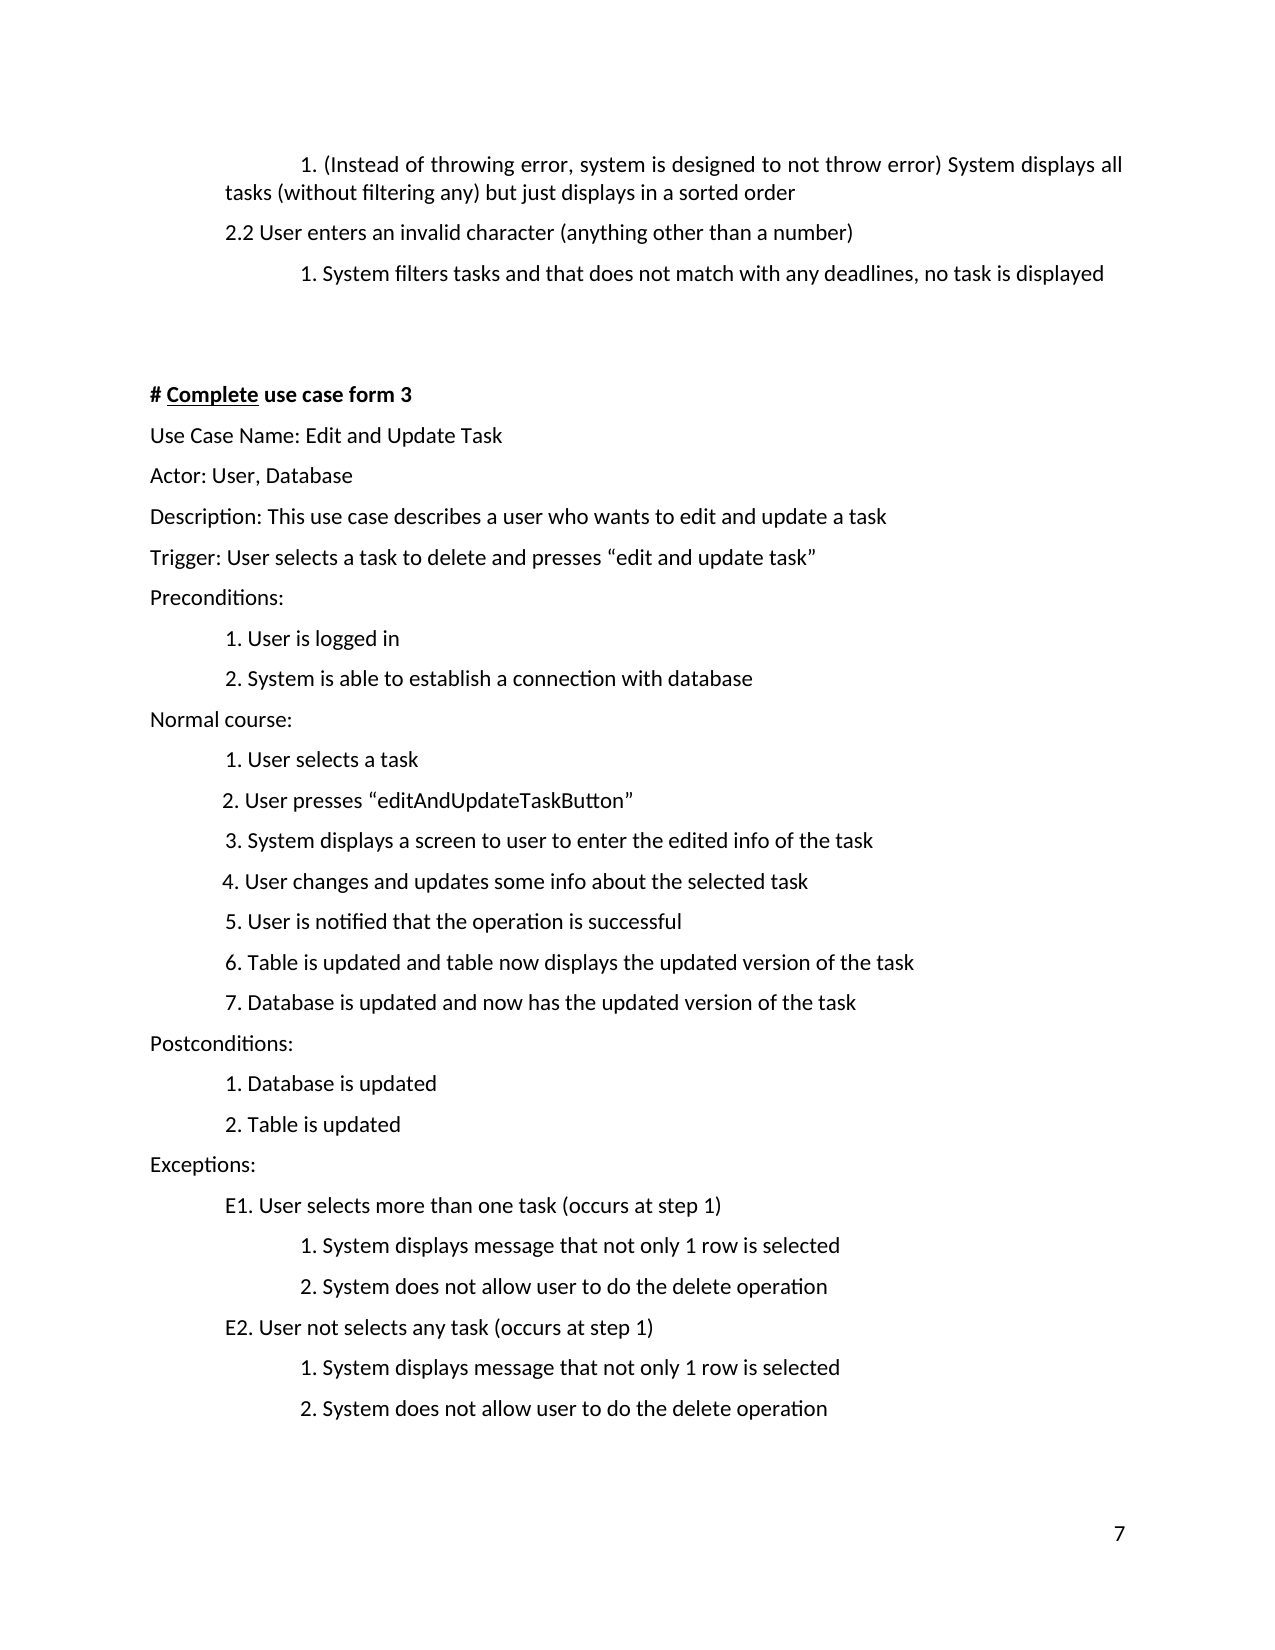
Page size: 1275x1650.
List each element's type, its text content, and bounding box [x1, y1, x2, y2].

text 2. System does not allow user to do the delete operation [150, 1272, 1125, 1300]
text Preconditions: [150, 583, 1125, 611]
text E1. User selects more than one task (occurs at step 1) [150, 1191, 1125, 1219]
text 1. System displays message that not only 1 row is selected [150, 1232, 1125, 1259]
text 7. Database is updated and now has the updated version of the task [150, 988, 1125, 1016]
text 1. User selects a task [150, 745, 1125, 773]
text Postconditions: [150, 1029, 1125, 1057]
text 1. Database is updated [150, 1069, 1125, 1097]
text 2. System does not allow user to do the delete operation [150, 1394, 1125, 1422]
text Exceptions: [150, 1151, 1125, 1178]
text 2.2 User enters an invalid character (anything other than a number) [150, 218, 1125, 247]
text # Complete use case form 3 [150, 381, 1125, 409]
text 4. User changes and updates some info about the selected task [150, 867, 1125, 895]
text 1. (Instead of throwing error, system is designed to not throw error) System displays all tasks (without filtering any) but just displays in a sorted order [225, 150, 1125, 206]
text 1. System filters tasks and that does not match with any deadlines, no task is displayed [150, 259, 1125, 287]
text 2. System is able to establish a connection with database [150, 664, 1125, 692]
text 1. System displays message that not only 1 row is selected [225, 1353, 1125, 1381]
text 6. Table is updated and table now displays the updated version of the task [150, 948, 1125, 976]
text Trigger: User selects a task to delete and presses “edit and update task” [150, 543, 1125, 571]
text 3. System displays a screen to user to enter the edited info of the task [150, 826, 1125, 854]
text Normal course: [150, 705, 1125, 733]
text 5. User is notified that the operation is successful [150, 907, 1125, 935]
text E2. User not selects any task (occurs at step 1) [150, 1313, 1125, 1341]
text Use Case Name: Edit and Update Task [150, 421, 1125, 449]
text 2. Table is updated [150, 1110, 1125, 1138]
text Description: This use case describes a user who wants to edit and update a task [150, 502, 1125, 530]
text 2. User presses “editAndUpdateTaskButton” [150, 786, 1125, 814]
text Actor: User, Database [150, 462, 1125, 490]
text 1. User is logged in [150, 624, 1125, 652]
